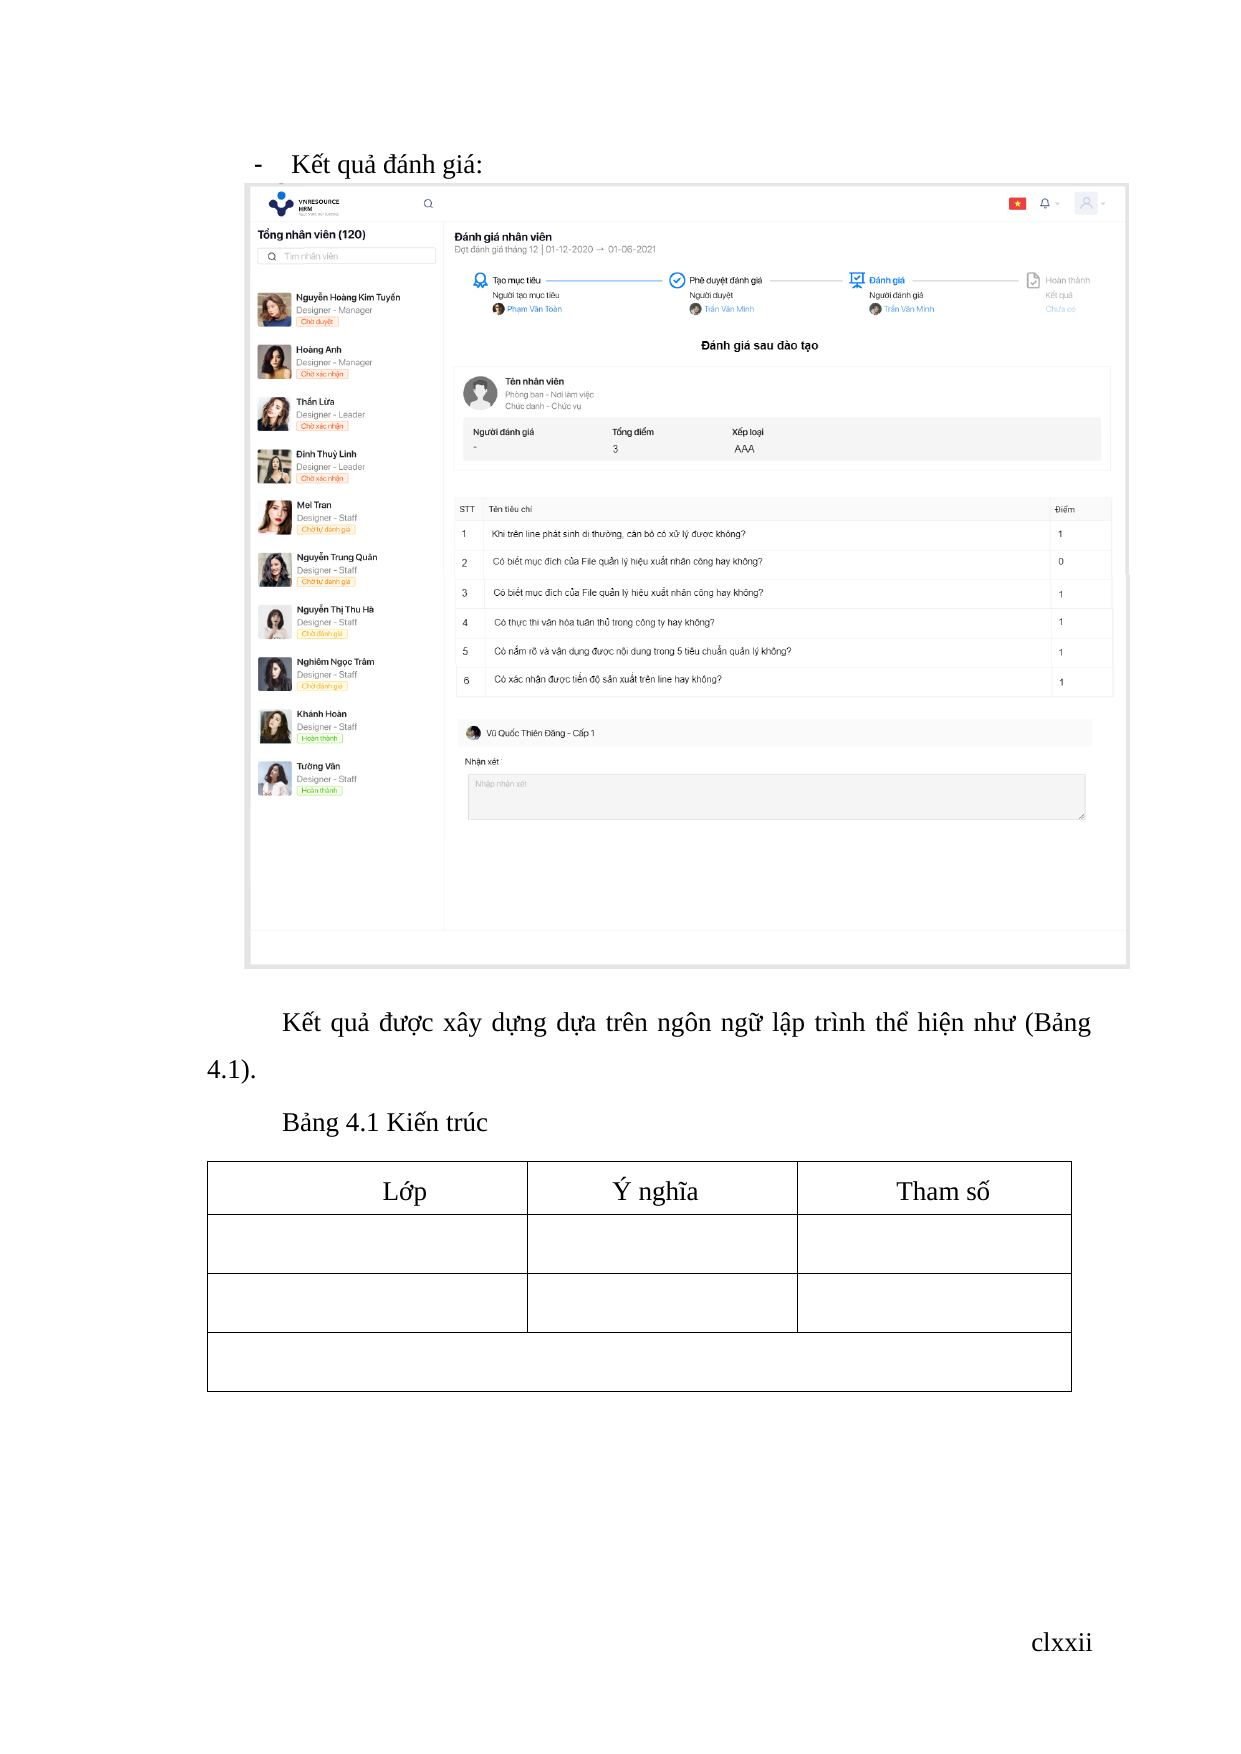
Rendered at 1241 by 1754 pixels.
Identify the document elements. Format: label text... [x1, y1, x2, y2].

table_header Ý nghĩa [528, 1162, 797, 1214]
text Kết quả được xây dựng dựa trên ngôn ngữ lập trình thể hiện như (Bảng 4.1). [207, 1006, 1092, 1084]
picture [244, 183, 1130, 978]
table_cell [528, 1274, 797, 1332]
table_header Tham số [798, 1162, 1071, 1214]
table_cell [798, 1274, 1071, 1332]
list Kết quả đánh giá: [254, 148, 1092, 179]
table_header Lớp [208, 1162, 527, 1214]
table_cell [798, 1215, 1071, 1273]
table_cell [208, 1274, 527, 1332]
table_cell [208, 1333, 1071, 1391]
text Bảng 4.1 Kiến trúc [207, 1106, 1092, 1137]
table_cell [208, 1215, 527, 1273]
table_cell [528, 1215, 797, 1273]
